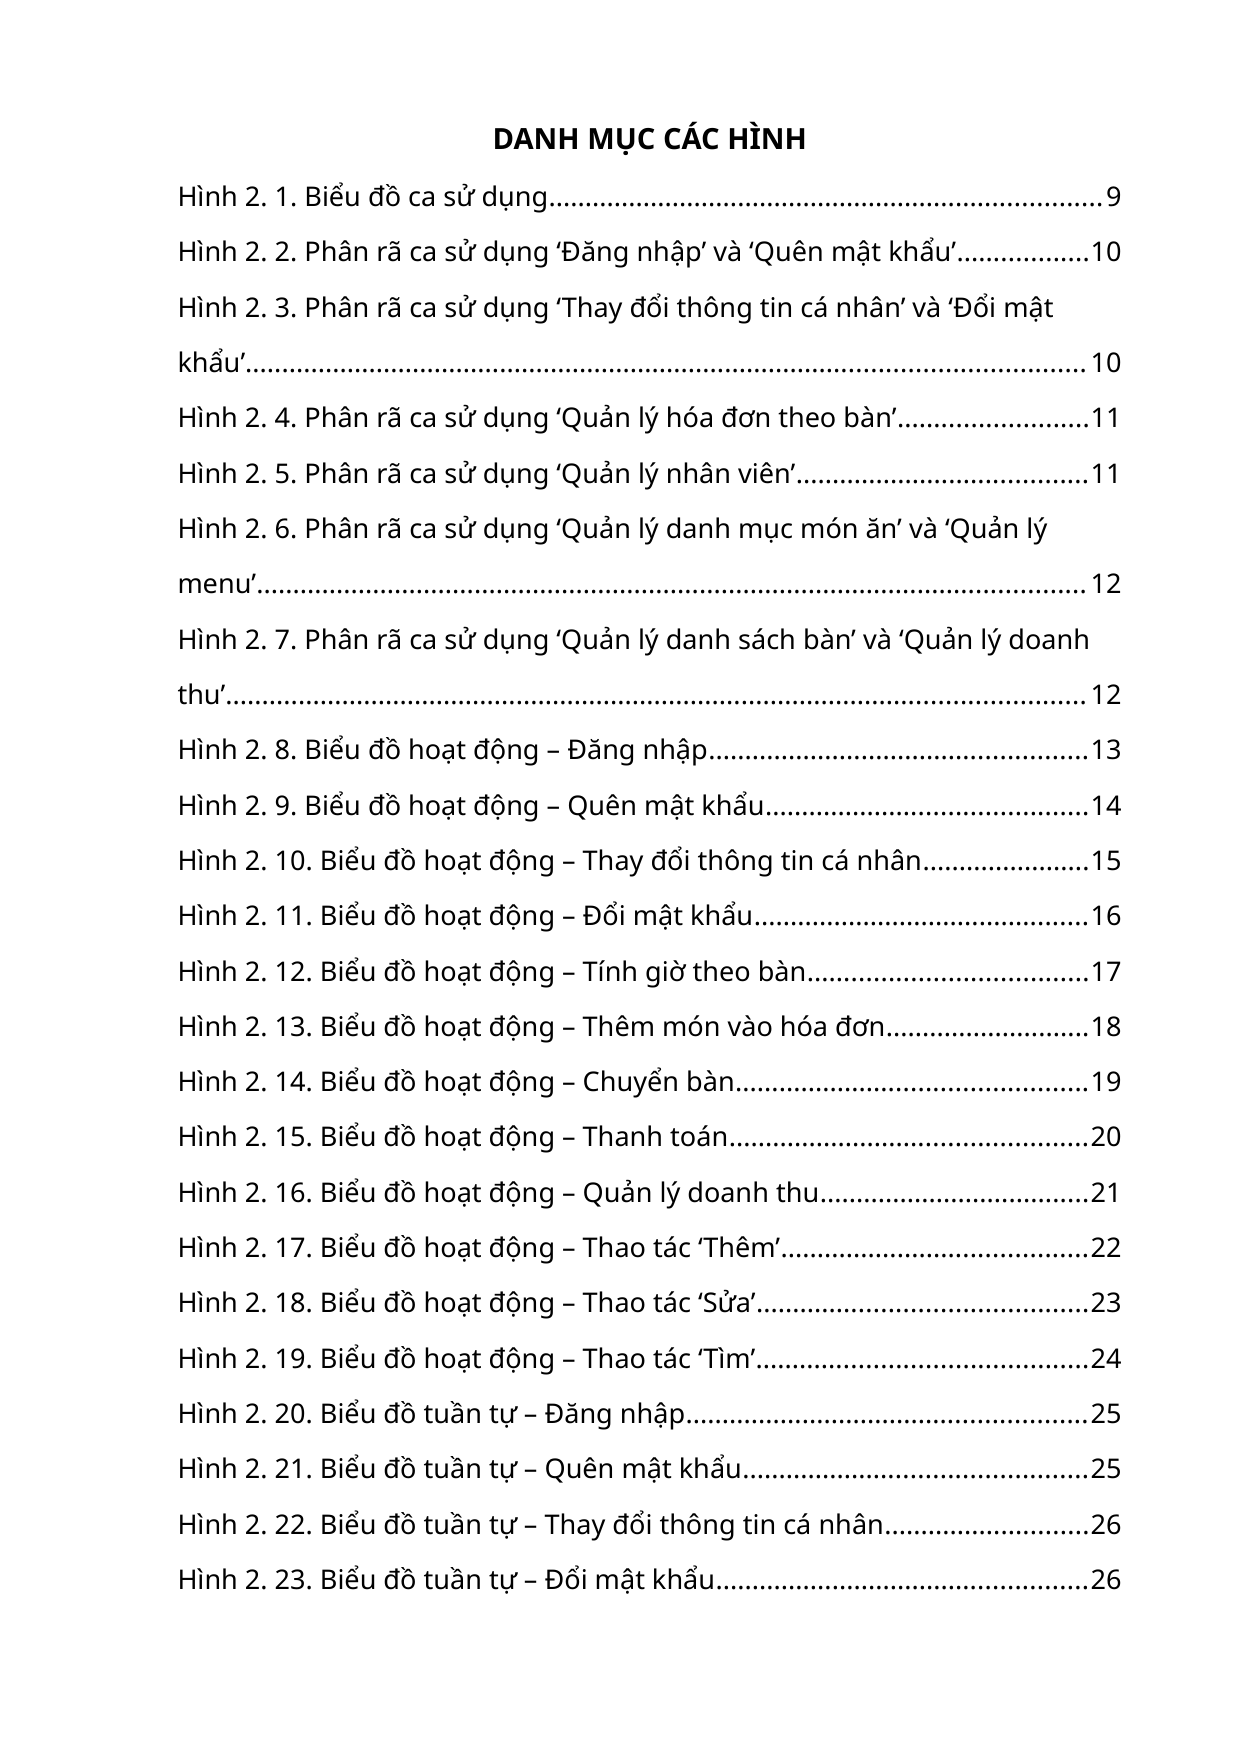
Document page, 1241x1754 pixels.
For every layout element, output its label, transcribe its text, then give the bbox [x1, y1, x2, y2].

text Hình 2. 21. Biểu đồ tuần tự – Quên mật khẩu 25 [177, 1450, 1122, 1487]
text Hình 2. 12. Biểu đồ hoạt động – Tính giờ theo bàn 17 [177, 952, 1122, 989]
text Hình 2. 18. Biểu đồ hoạt động – Thao tác ‘Sửa’ 23 [177, 1284, 1122, 1321]
text Hình 2. 1. Biểu đồ ca sử dụng 9 [177, 178, 1122, 214]
text Hình 2. 10. Biểu đồ hoạt động – Thay đổi thông tin cá nhân 15 [177, 841, 1122, 878]
text Hình 2. 7. Phân rã ca sử dụng ‘Quản lý danh sách bàn’ và ‘Quản lý doanh thu’ 12 [177, 620, 1122, 712]
text Hình 2. 3. Phân rã ca sử dụng ‘Thay đổi thông tin cá nhân’ và ‘Đổi mật khẩu’ 10 [177, 288, 1122, 380]
text Hình 2. 17. Biểu đồ hoạt động – Thao tác ‘Thêm’ 22 [177, 1228, 1122, 1265]
text Hình 2. 15. Biểu đồ hoạt động – Thanh toán 20 [177, 1118, 1122, 1155]
text Hình 2. 6. Phân rã ca sử dụng ‘Quản lý danh mục món ăn’ và ‘Quản lý menu’ 12 [177, 509, 1122, 602]
text Hình 2. 4. Phân rã ca sử dụng ‘Quản lý hóa đơn theo bàn’ 11 [177, 399, 1122, 436]
text Hình 2. 22. Biểu đồ tuần tự – Thay đổi thông tin cá nhân 26 [177, 1505, 1122, 1542]
text Hình 2. 14. Biểu đồ hoạt động – Chuyển bàn 19 [177, 1063, 1122, 1099]
text Hình 2. 11. Biểu đồ hoạt động – Đổi mật khẩu 16 [177, 897, 1122, 933]
text Hình 2. 9. Biểu đồ hoạt động – Quên mật khẩu 14 [177, 786, 1122, 823]
text Hình 2. 13. Biểu đồ hoạt động – Thêm món vào hóa đơn 18 [177, 1007, 1122, 1044]
text Hình 2. 20. Biểu đồ tuần tự – Đăng nhập 25 [177, 1394, 1122, 1431]
text Hình 2. 2. Phân rã ca sử dụng ‘Đăng nhập’ và ‘Quên mật khẩu’ 10 [177, 233, 1122, 270]
text Hình 2. 19. Biểu đồ hoạt động – Thao tác ‘Tìm’ 24 [177, 1339, 1122, 1376]
text DANH MỤC CÁC HÌNH [177, 118, 1122, 158]
text Hình 2. 16. Biểu đồ hoạt động – Quản lý doanh thu 21 [177, 1173, 1122, 1210]
text Hình 2. 8. Biểu đồ hoạt động – Đăng nhập 13 [177, 731, 1122, 768]
text Hình 2. 5. Phân rã ca sử dụng ‘Quản lý nhân viên’ 11 [177, 454, 1122, 491]
text Hình 2. 23. Biểu đồ tuần tự – Đổi mật khẩu 26 [177, 1560, 1122, 1597]
